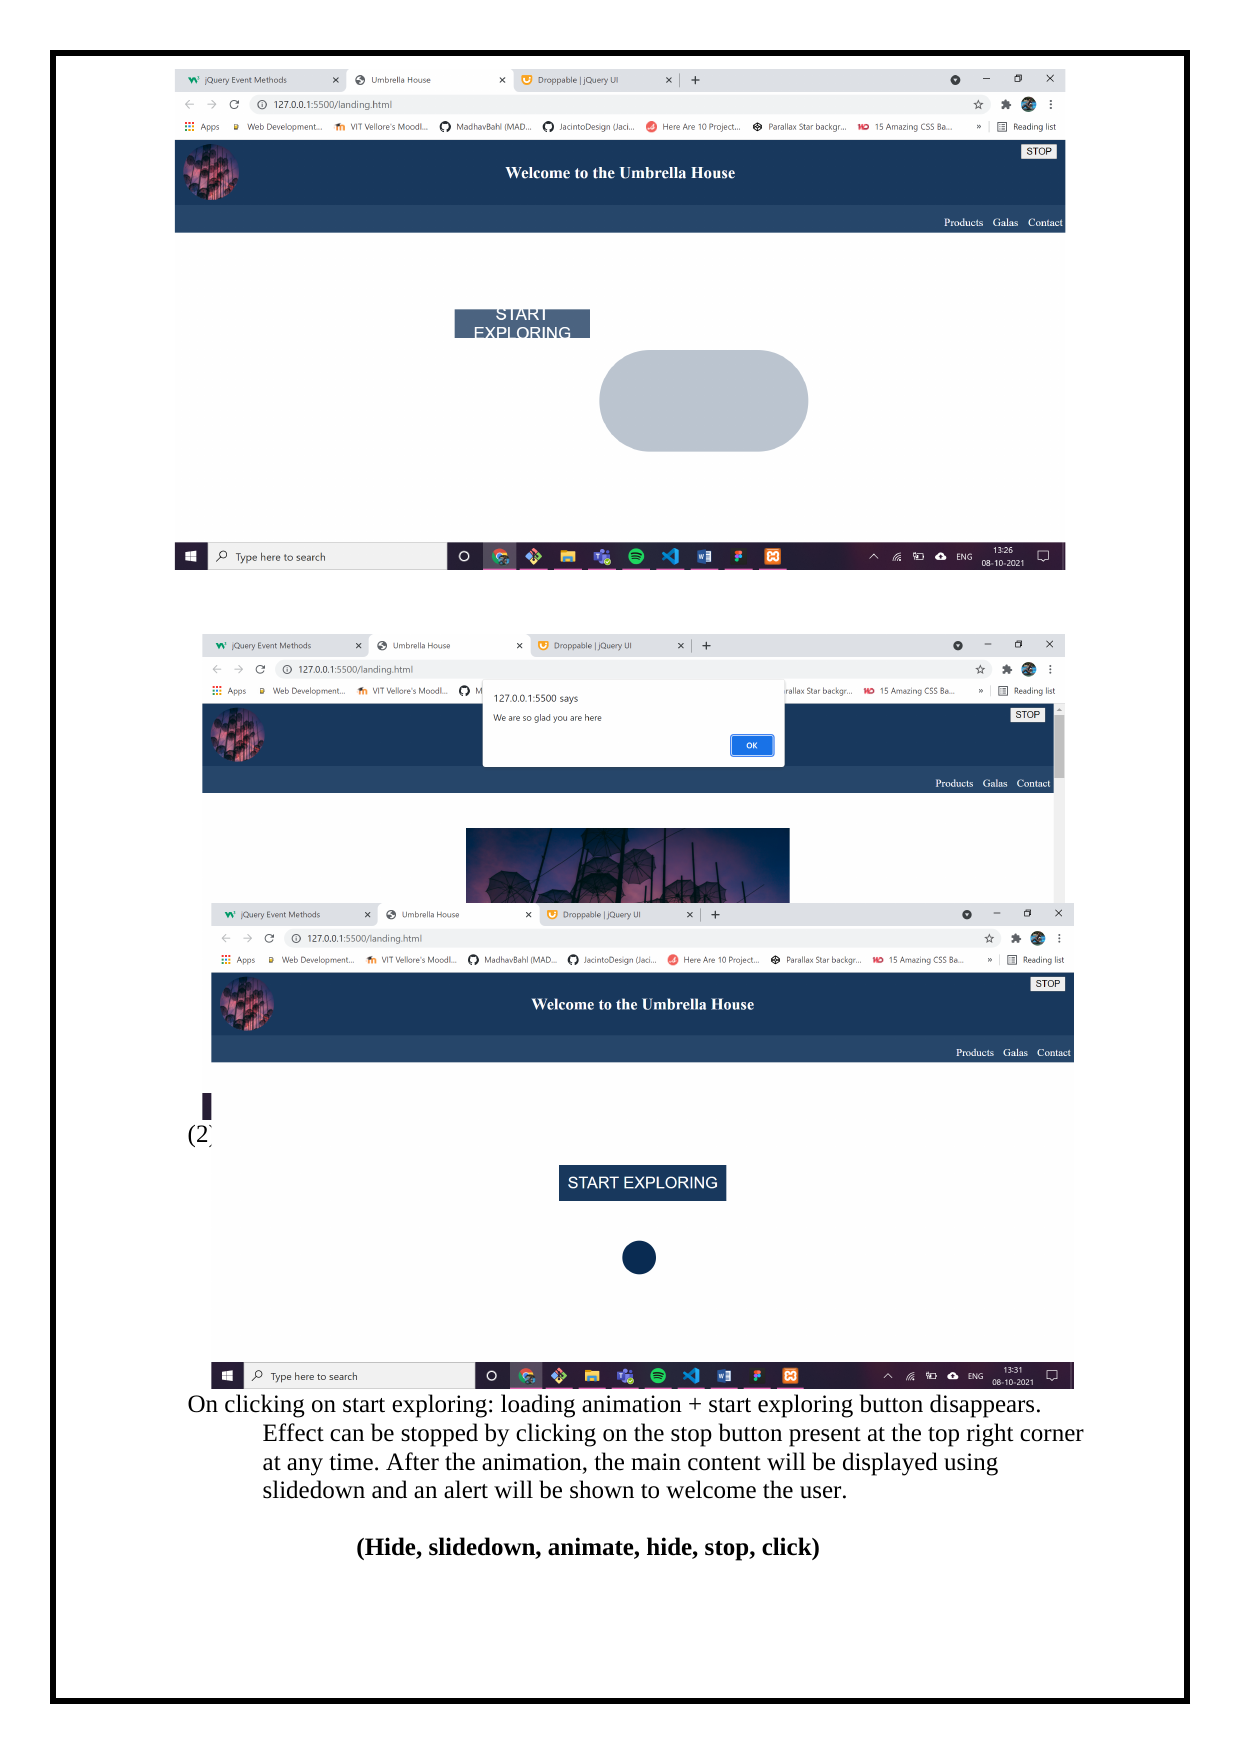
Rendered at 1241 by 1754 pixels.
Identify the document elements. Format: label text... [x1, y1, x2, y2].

text (Hide, slidedown, animate, hide, stop, click) [262, 1532, 1090, 1561]
picture [174, 69, 1066, 570]
picture [202, 634, 1074, 1389]
